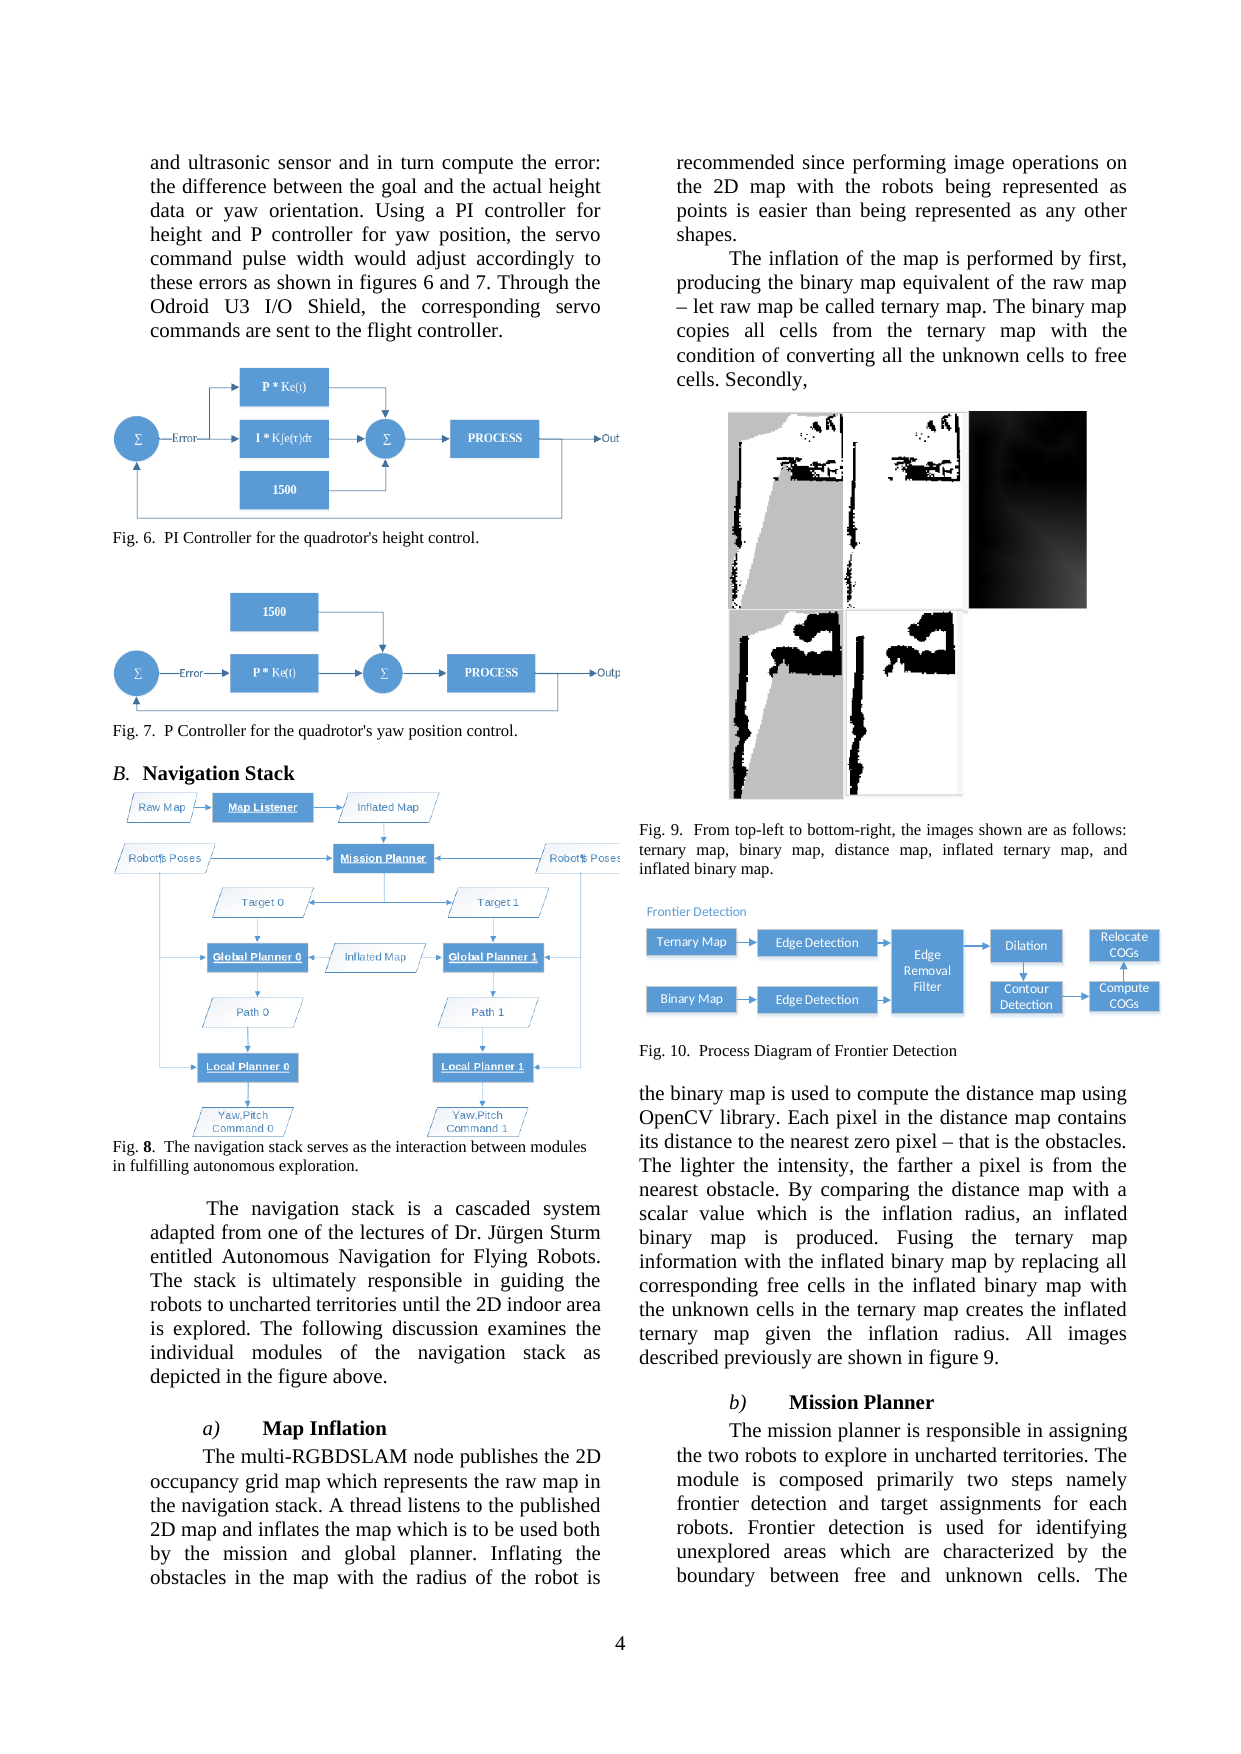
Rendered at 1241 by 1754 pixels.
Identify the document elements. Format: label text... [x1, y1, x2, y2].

subtitle Mission Planner [676, 1390, 1128, 1414]
text Fig. 9. From top-left to bottom-right, the images shown are as follows: ternary map, binary map, distance map, inflated ternary map, and inflated binary map. [639, 820, 1128, 878]
text The inflation of the map is performed by first, producing the binary map equivalent of the raw map – let raw map be called ternary map. The binary map copies all cells from the ternary map with the condition of converting all the unknown cells to free cells. Secondly, [676, 246, 1128, 391]
text Fig. 8. The navigation stack serves as the interaction between modules in fulfilling autonomous exploration. [112, 1136, 601, 1175]
subtitle Navigation Stack [112, 761, 601, 785]
text the binary map is used to compute the distance map using OpenCV library. Each pixel in the distance map contains its distance to the nearest zero pixel – that is the obstacles. The lighter the intensity, the farther a pixel is from the nearest obstacle. By comparing the distance map with a scalar value which is the inflation radius, an inflated binary map is produced. Fusing the ternary map information with the inflated binary map by replacing all corresponding free cells in the inflated binary map with the unknown cells in the ternary map creates the inflated ternary map given the inflation radius. All images described previously are shown in figure 9. [639, 1081, 1128, 1369]
picture [728, 411, 1087, 800]
text The multi-RGBDSLAM node publishes the 2D occupancy grid map which represents the raw map in the navigation stack. A thread listens to the published 2D map and inflates the map which is to be used both by the mission and global planner. Inflating the obstacles in the map with the radius of the robot is recommended since performing image operations on the 2D map with the robots being represented as points is easier than being represented as any other shapes. [150, 1444, 601, 1589]
text The navigation stack is a cascaded system adapted from one of the lectures of Dr. Jürgen Sturm entitled Autonomous Navigation for Flying Robots. The stack is ultimately responsible in guiding the robots to uncharted territories until the 2D indoor area is explored. The following discussion examines the individual modules of the navigation stack as depicted in the figure above. [150, 1196, 601, 1388]
subtitle Map Inflation [150, 1416, 601, 1440]
text The multi-RGBDSLAM node publishes the 2D occupancy grid map which represents the raw map in the navigation stack. A thread listens to the published 2D map and inflates the map which is to be used both by the mission and global planner. Inflating the obstacles in the map with the radius of the robot is recommended since performing image operations on the 2D map with the robots being represented as points is easier than being represented as any other shapes. [676, 150, 1128, 246]
